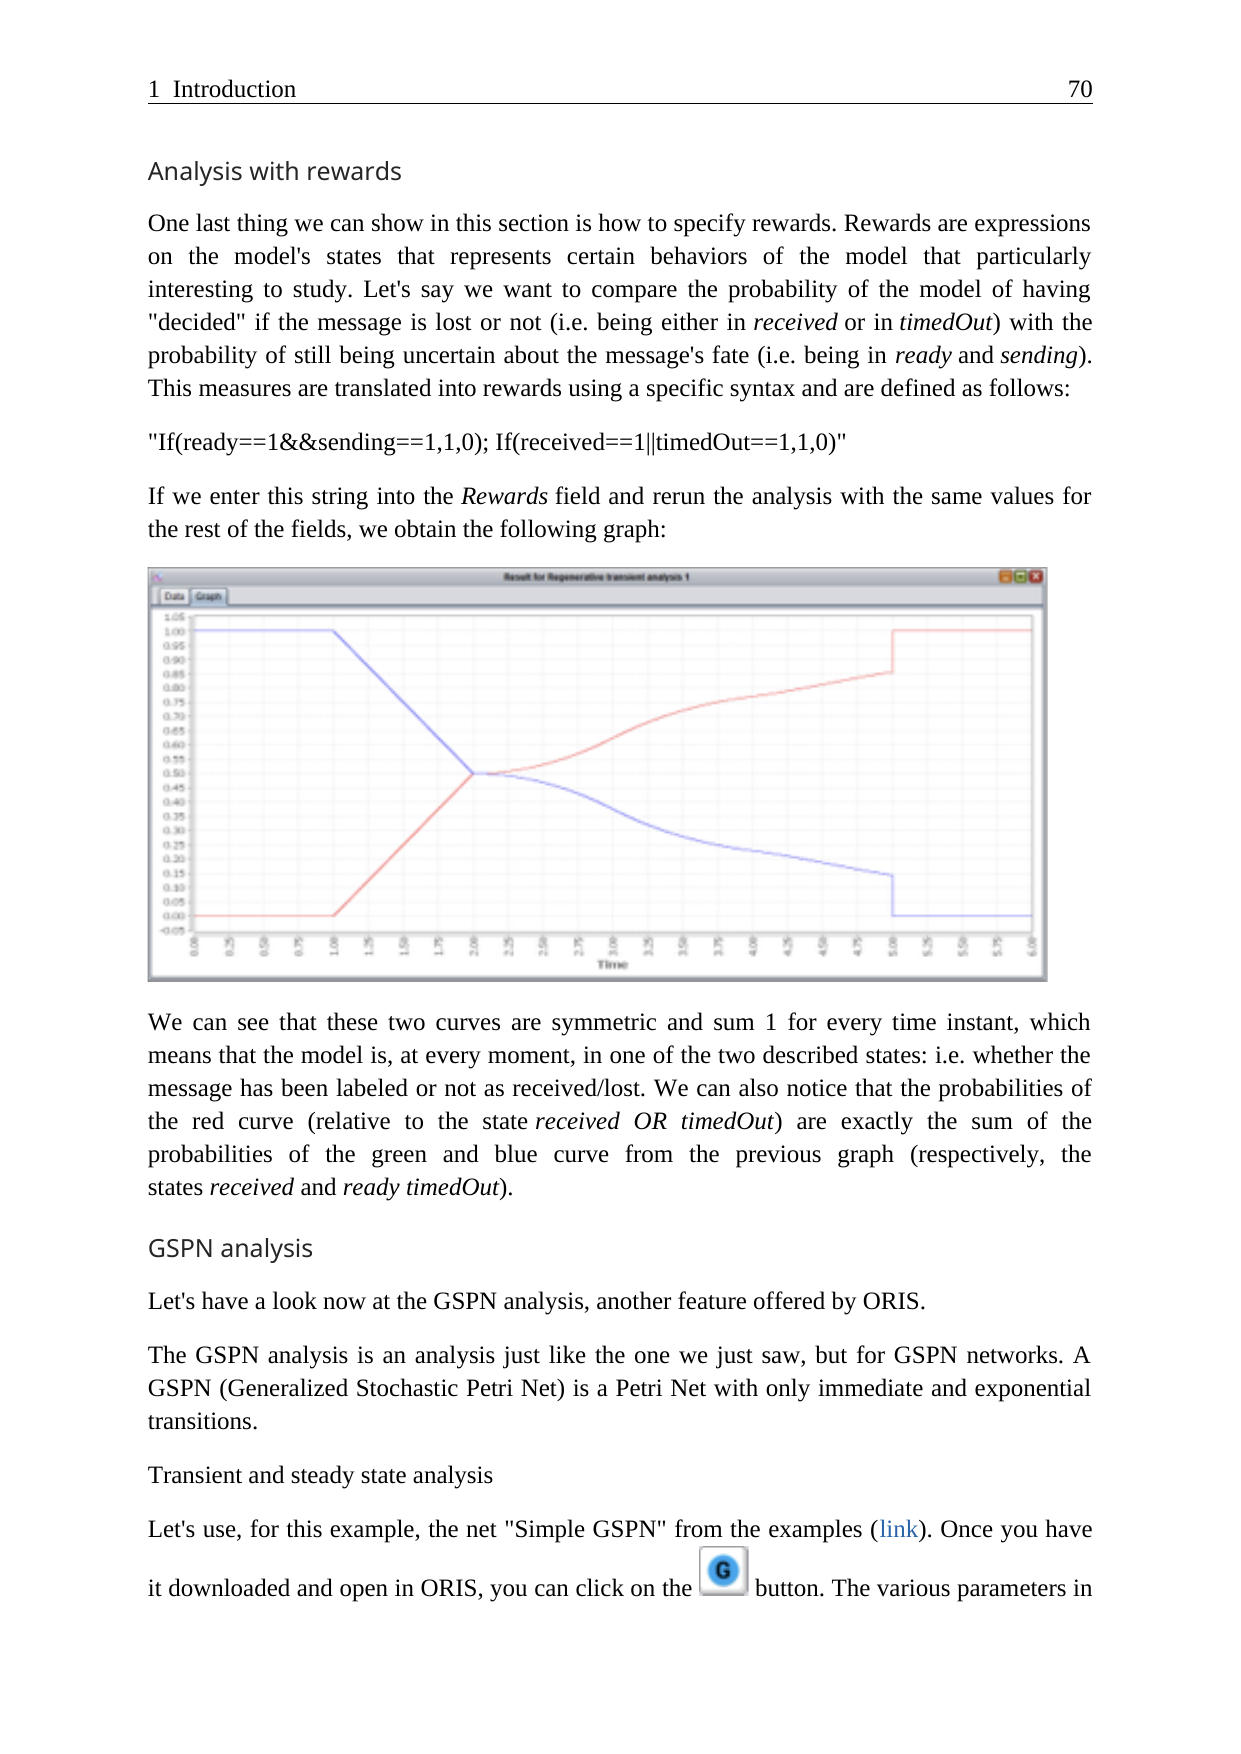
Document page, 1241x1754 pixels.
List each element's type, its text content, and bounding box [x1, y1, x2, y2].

text Analysis with rewards [148, 148, 1093, 187]
text Let's have a look now at the GSPN analysis, another feature offered by ORIS. [148, 1286, 1093, 1315]
text "If(ready==1&&sending==1,1,0); If(received==1||timedOut==1,1,0)" [148, 427, 1093, 456]
text One last thing we can show in this section is how to specify rewards. Rewards are expressions on the model's states that represents certain behaviors of the model that particularly interesting to study. Let's say we want to compare the probability of the model of having "decided" if the message is lost or not (i.e. being either in received or in timedOut) with the probability of still being uncertain about the message's fate (i.e. being in ready and sending). This measures are translated into rewards using a specific syntax and are defined as follows: [148, 208, 1093, 402]
text Transient and steady state analysis [148, 1460, 1093, 1488]
picture [147, 567, 1048, 982]
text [148, 1514, 1093, 1601]
text If we enter this string into the Rewards field and rerun the analysis with the same values for the rest of the fields, we obtain the following graph: [148, 481, 1093, 543]
picture [699, 1546, 749, 1596]
text The GSPN analysis is an analysis just like the one we just saw, but for GSPN networks. A GSPN (Generalized Stochastic Petri Net) is a Petri Net with only immediate and exponential transitions. [148, 1340, 1093, 1435]
text GSPN analysis [148, 1226, 1093, 1265]
text We can see that these two curves are symmetric and sum 1 for every time instant, which means that the model is, at every moment, in one of the two described states: i.e. whether the message has been labeled or not as received/lost. We can also notice that the probabilities of the red curve (relative to the state received OR timedOut) are exactly the sum of the probabilities of the green and blue curve from the previous graph (respectively, the states received and ready timedOut). [148, 1007, 1093, 1201]
